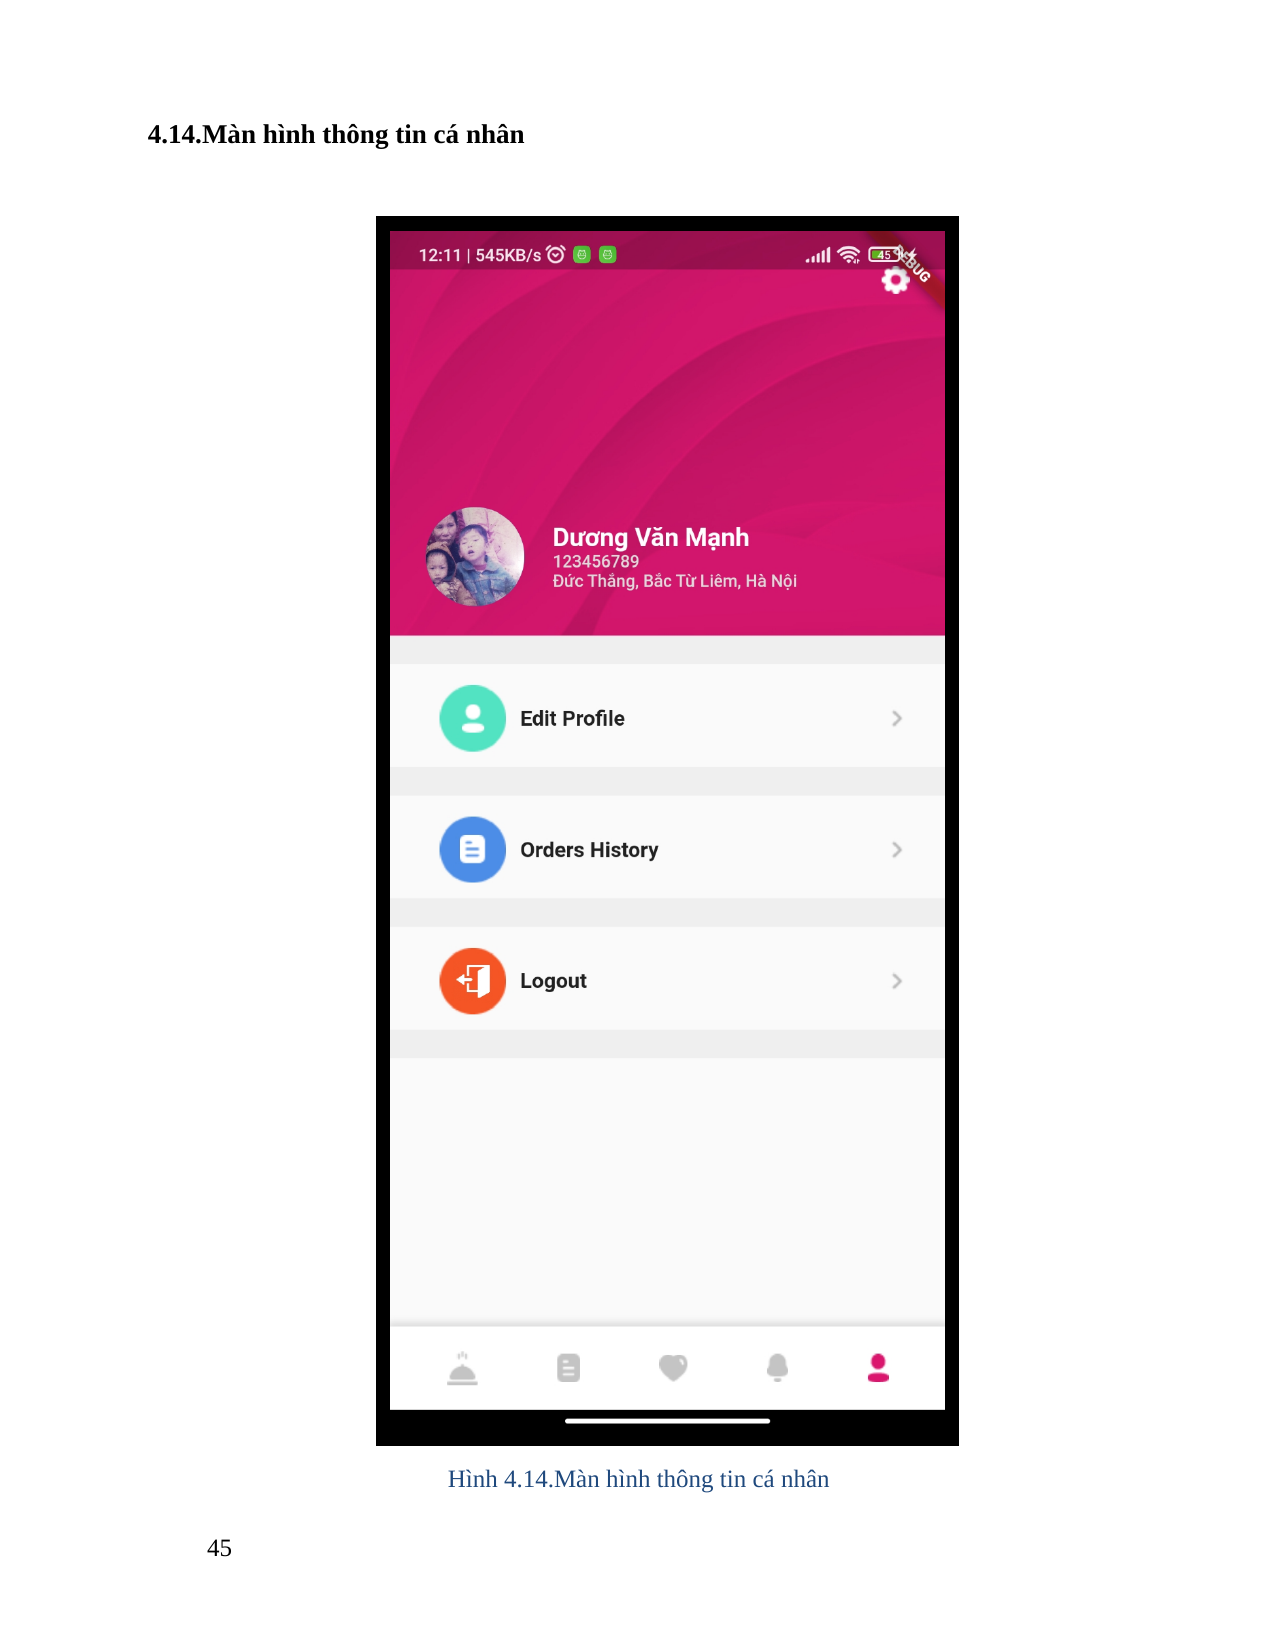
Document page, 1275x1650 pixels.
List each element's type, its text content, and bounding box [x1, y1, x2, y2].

text Hình 4.14.Màn hình thông tin cá nhân [373, 1464, 1186, 1493]
picture [390, 231, 945, 1431]
subtitle 4.14.Màn hình thông tin cá nhân [148, 118, 1186, 149]
